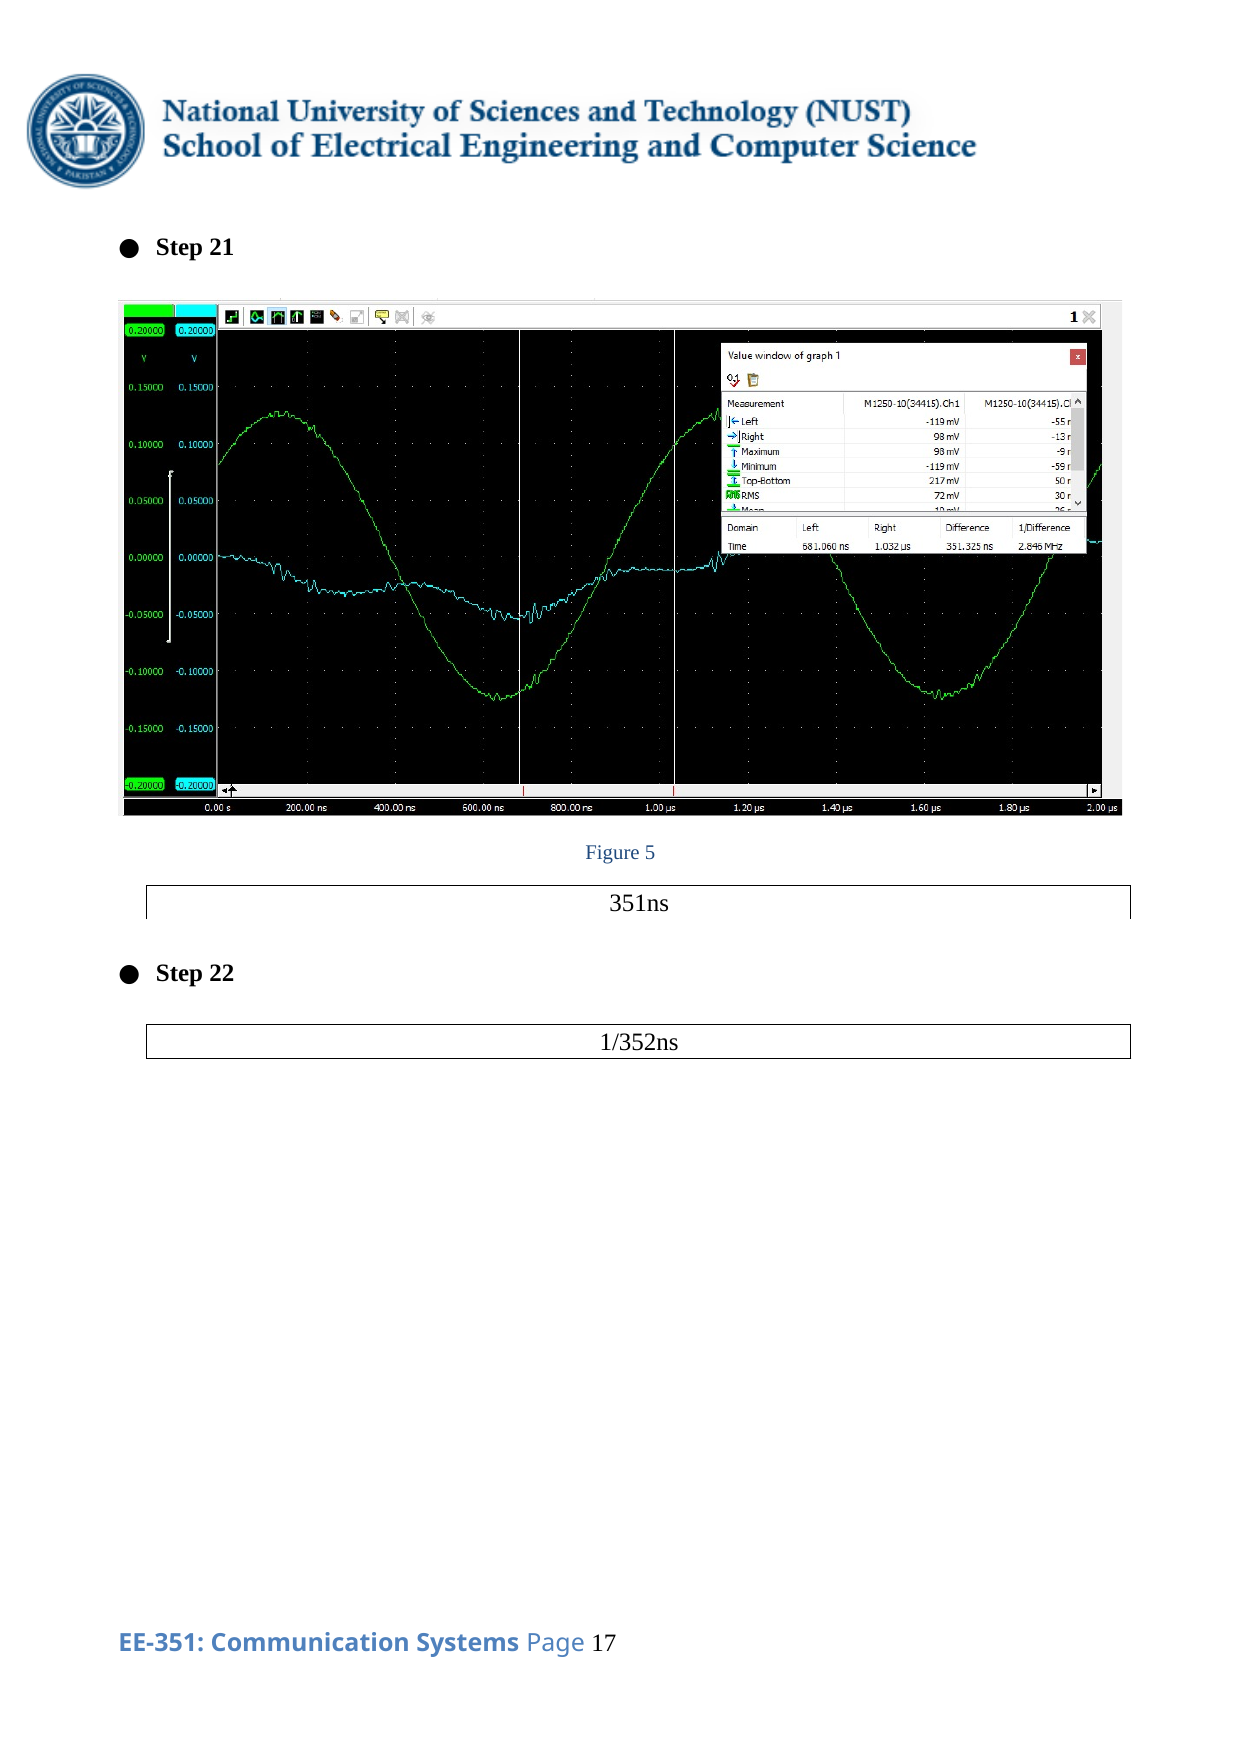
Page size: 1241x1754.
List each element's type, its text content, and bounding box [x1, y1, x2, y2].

text 1/352ns [147, 1025, 1130, 1058]
list Step 22 [118, 944, 1122, 995]
picture [14, 68, 990, 199]
list Step 21 [118, 219, 1122, 270]
text 351ns [147, 886, 1130, 919]
picture [118, 298, 1123, 816]
text Figure 5 [118, 840, 1122, 864]
